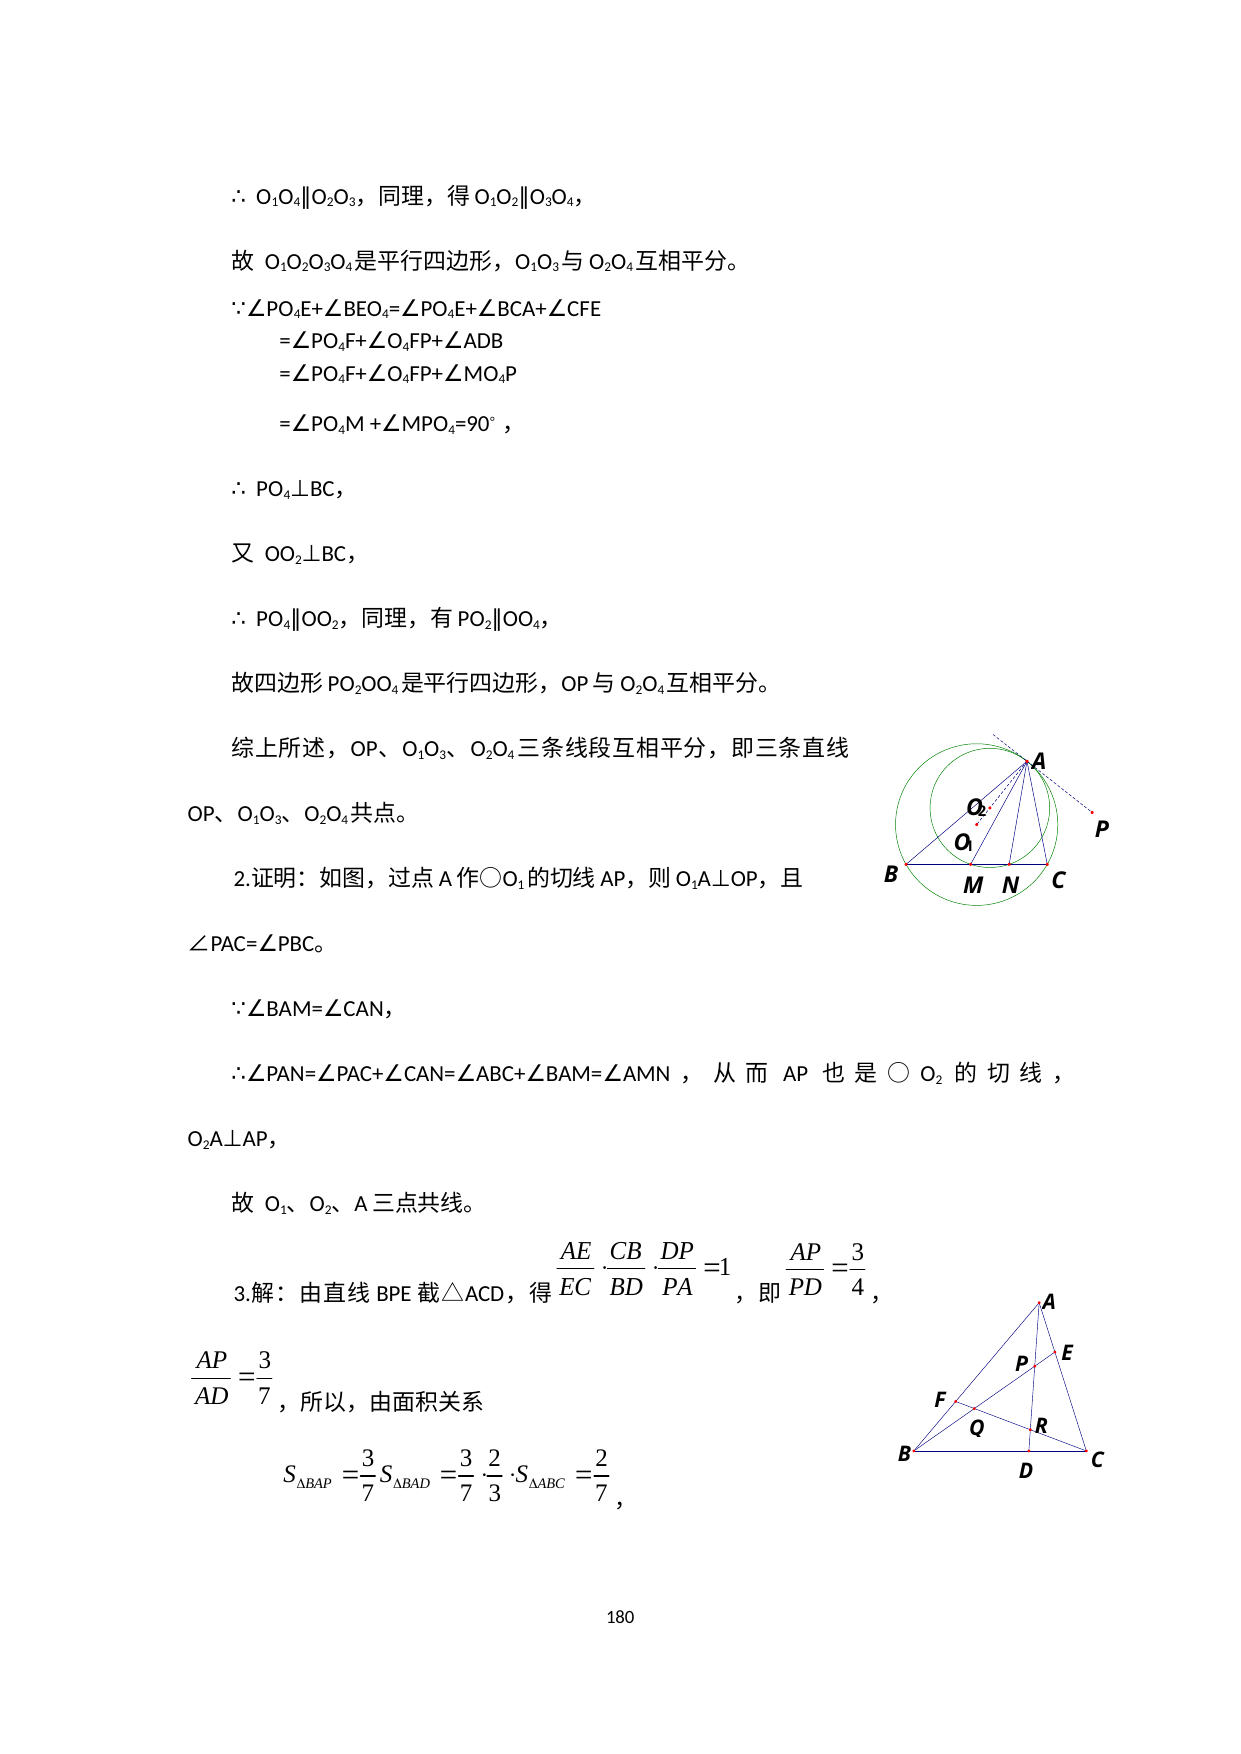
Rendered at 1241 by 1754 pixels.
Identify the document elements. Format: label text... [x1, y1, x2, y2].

text =∠PO4M +∠MPO4=90。， [187, 389, 1053, 454]
text 综上所述，OP、O1O3、O2O4三条线段互相平分，即三条直线OP、O1O3、O2O4共点。 [187, 714, 1053, 844]
text ∴∠PAN=∠PAC+∠CAN=∠ABC+∠BAM=∠AMN，从而AP也是○O2的切线，O2A⊥AP， [187, 1039, 1053, 1169]
text 故 O1O2O3O4是平行四边形，O1O3与O2O4互相平分。 [187, 227, 1053, 292]
text 2.证明：如图，过点A作○O1的切线AP，则O1A⊥OP，且∠PAC=∠PBC。 [187, 844, 1053, 974]
text 又 OO2⊥BC， [187, 519, 1053, 584]
text ∴ PO4⊥BC， [187, 454, 1053, 519]
text =∠PO4F+∠O4FP+∠ADB [187, 324, 1053, 357]
text 故四边形PO2OO4是平行四边形，OP与O2O4互相平分。 [187, 649, 1053, 714]
text ∵∠BAM=∠CAN， [187, 974, 1053, 1039]
text =∠PO4F+∠O4FP+∠MO4P [187, 357, 1053, 389]
text ∴ O1O4∥O2O3，同理，得O1O2∥O3O4， [187, 162, 1053, 227]
text ∴ PO4∥OO2，同理，有PO2∥OO4， [187, 584, 1053, 649]
text 故 O1、O2、A三点共线。 [187, 1169, 1053, 1234]
text ∵∠PO4E+∠BEO4=∠PO4E+∠BCA+∠CFE [187, 292, 1053, 324]
text 3.解：由直线BPE截△ACD，得，即，，所以，由面积关系 [187, 1234, 1053, 1429]
text ， [187, 1429, 1053, 1527]
